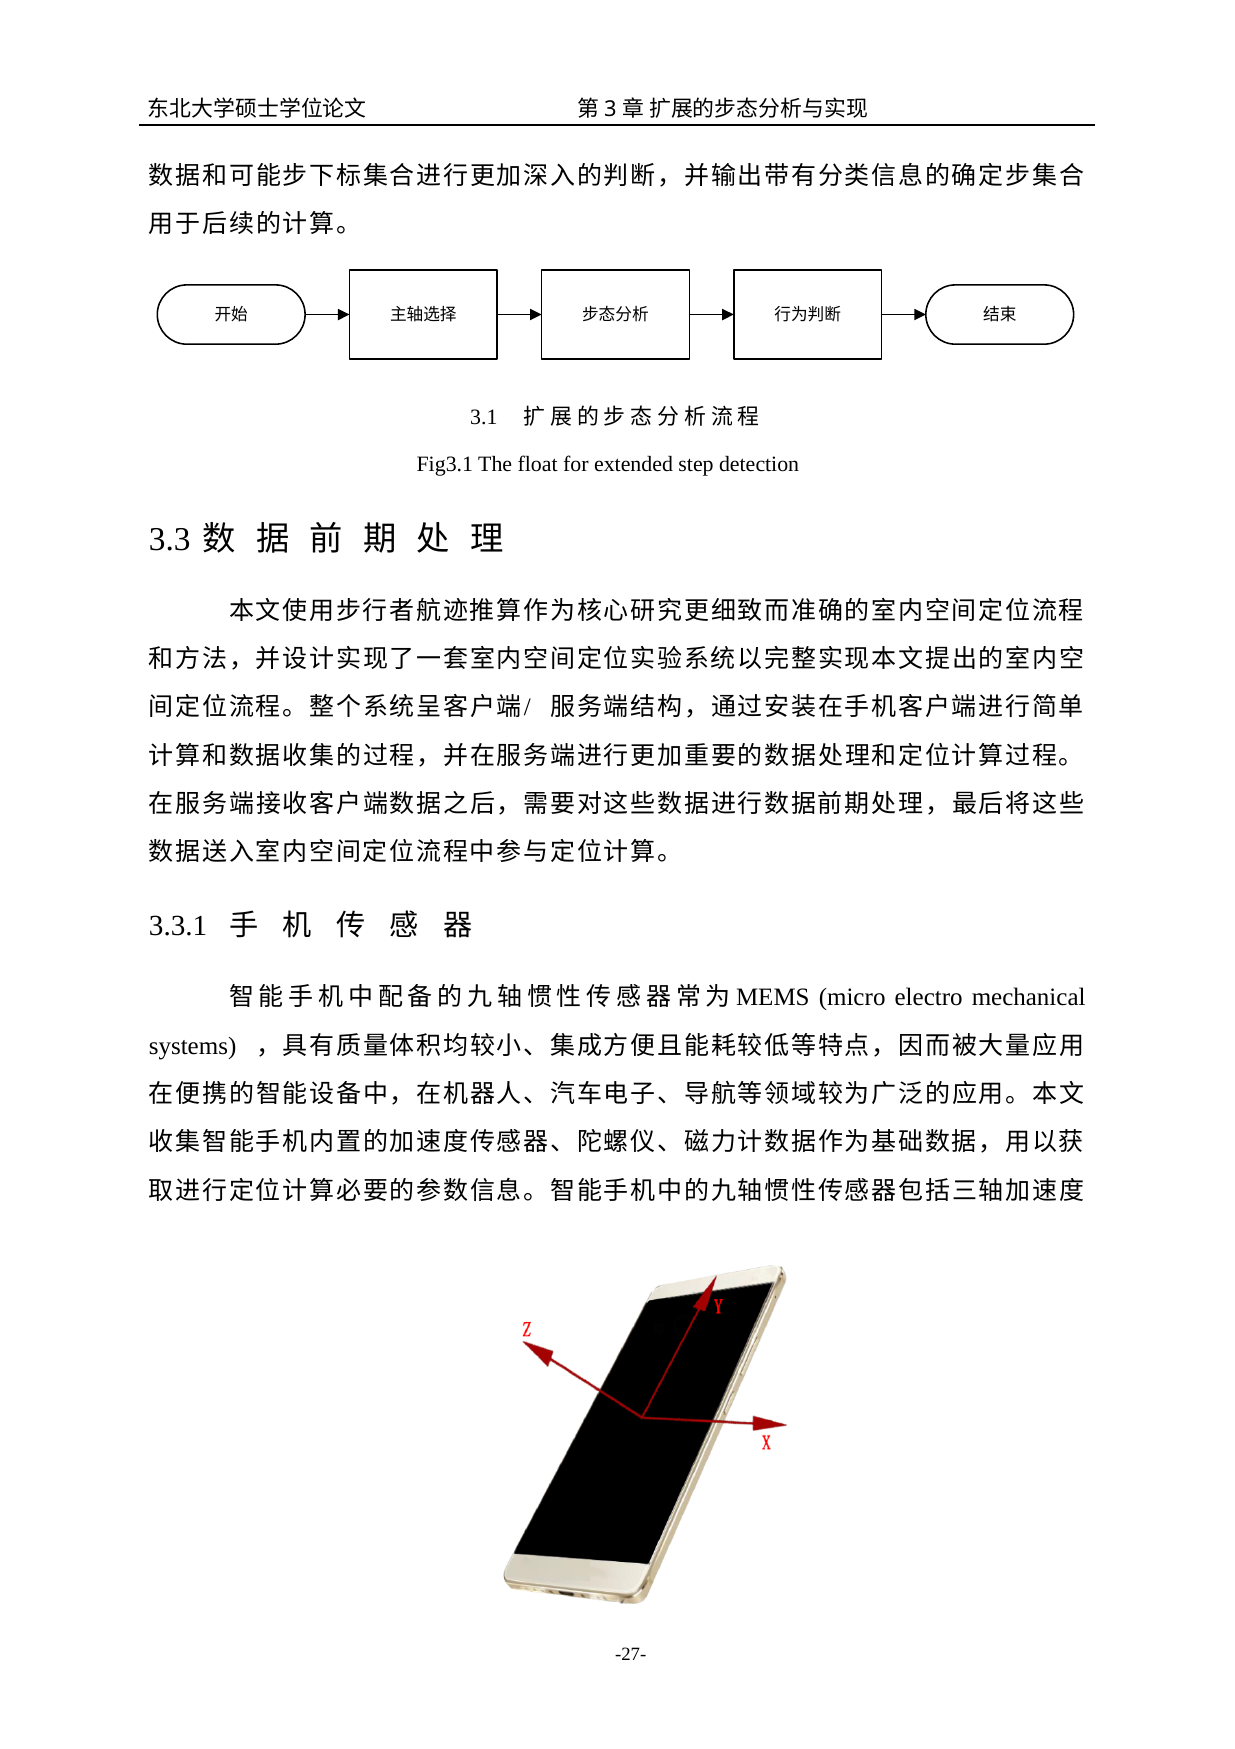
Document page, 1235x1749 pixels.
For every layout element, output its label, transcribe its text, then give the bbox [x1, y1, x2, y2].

subtitle 手机传感器 [143, 898, 1086, 947]
text 智能手机中配备的九轴惯性传感器常为MEMS (micro electro mechanical systems)，具有质量体积均较小、集成方便且能耗较低等特点，因而被大量应用在便携的智能设备中，在机器人、汽车电子、导航等领域较为广泛的应用。本文收集智能手机内置的加速度传感器、陀螺仪、磁力计数据作为基础数据，用以获取进行定位计算必要的参数信息。智能手机中的九轴惯性传感器包括三轴加速度传感器、三轴陀螺仪和三轴磁力计，传感器三个轴向与手机的关系如图3.2所示。 [149, 971, 1086, 1212]
picture [501, 1260, 790, 1612]
text Fig3.1 The float for extended step detection [149, 439, 1086, 487]
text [149, 149, 1086, 246]
subtitle 数据前期处理 [149, 512, 1086, 560]
text 3.1 扩展的步态分析流程 [149, 246, 1086, 439]
text 本文使用步行者航迹推算作为核心研究更细致而准确的室内空间定位流程和方法，并设计实现了一套室内空间定位实验系统以完整实现本文提出的室内空间定位流程。整个系统呈客户端/服务端结构，通过安装在手机客户端进行简单计算和数据收集的过程，并在服务端进行更加重要的数据处理和定位计算过程。在服务端接收客户端数据之后，需要对这些数据进行数据前期处理，最后将这些数据送入室内空间定位流程中参与定位计算。 [149, 584, 1086, 874]
